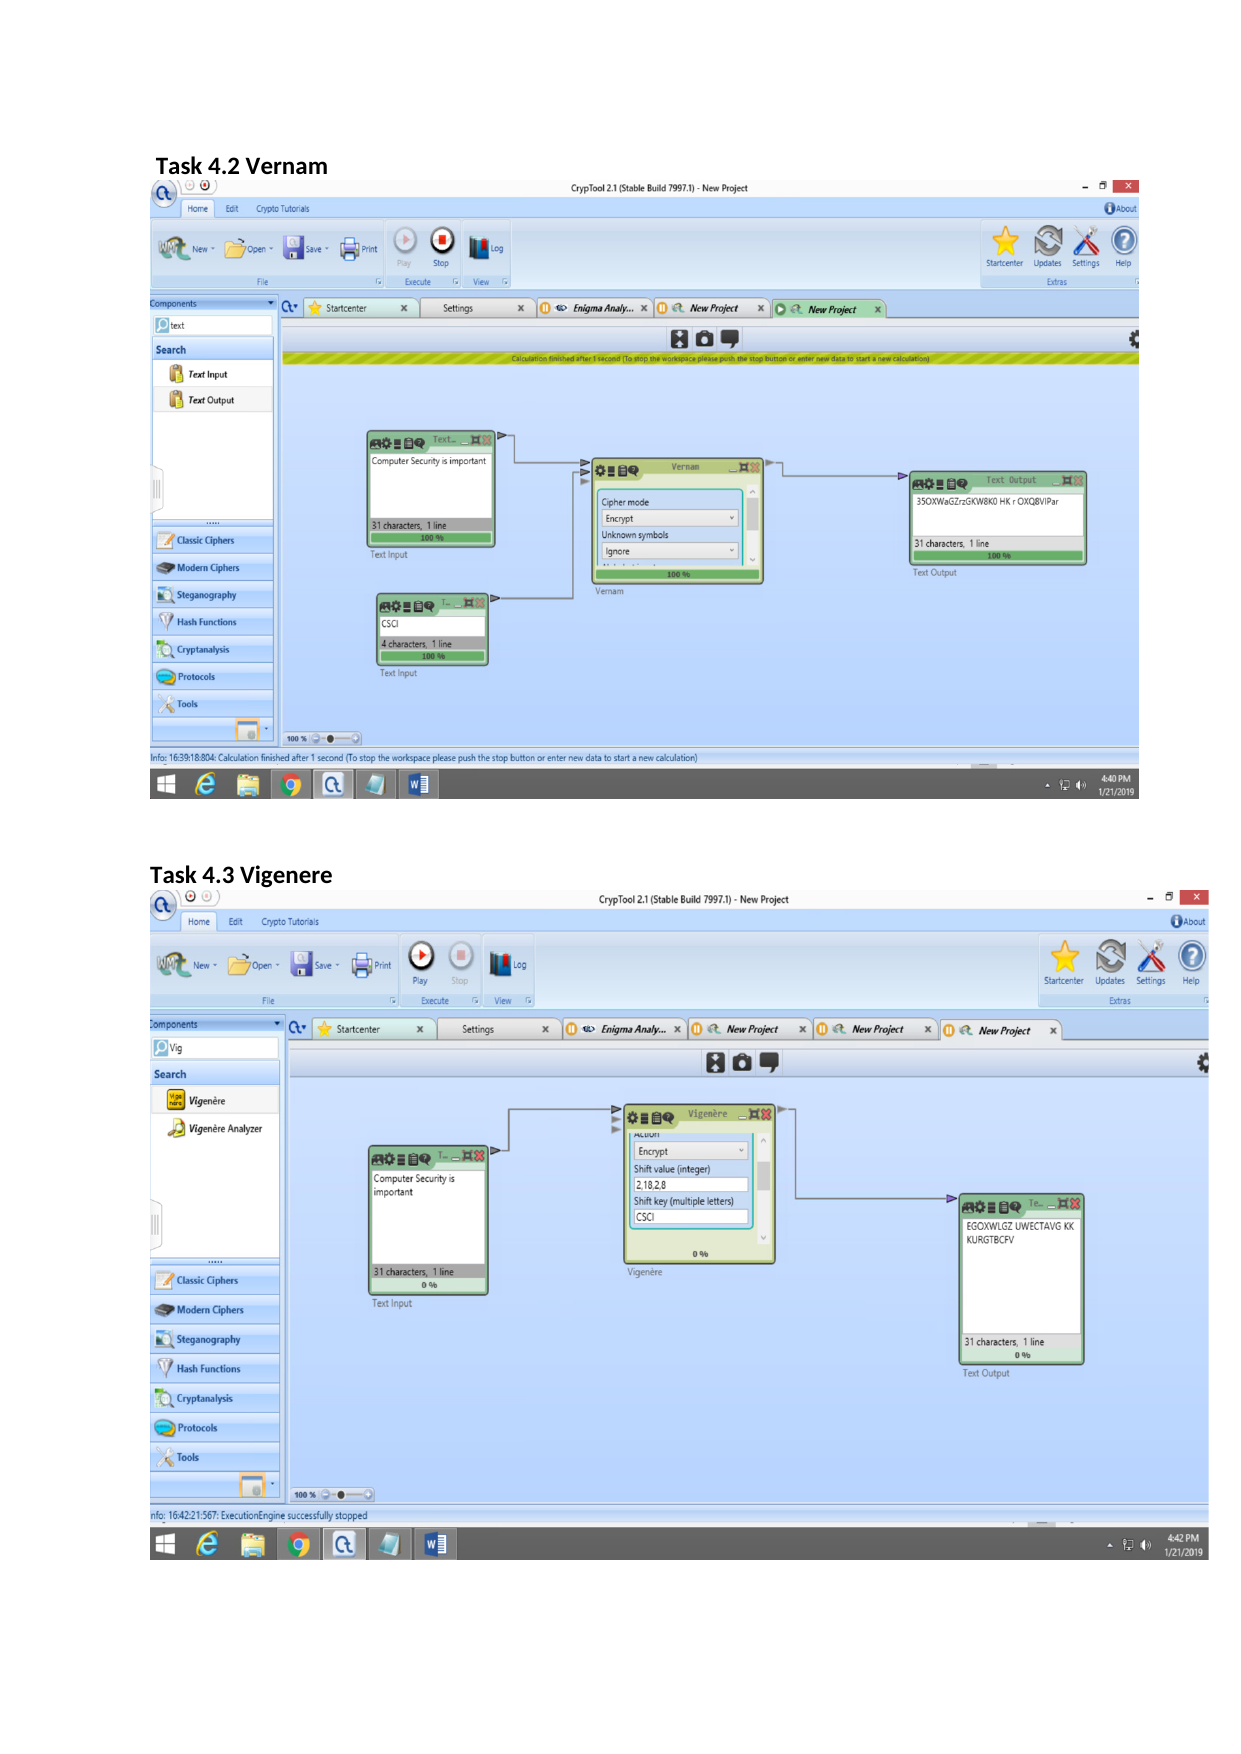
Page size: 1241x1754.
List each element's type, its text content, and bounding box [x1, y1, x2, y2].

picture [150, 180, 1139, 799]
picture [150, 890, 1209, 1560]
text Task 4.2 Vernam [150, 150, 1090, 180]
text Task 4.3 Vigenere [150, 859, 1090, 890]
